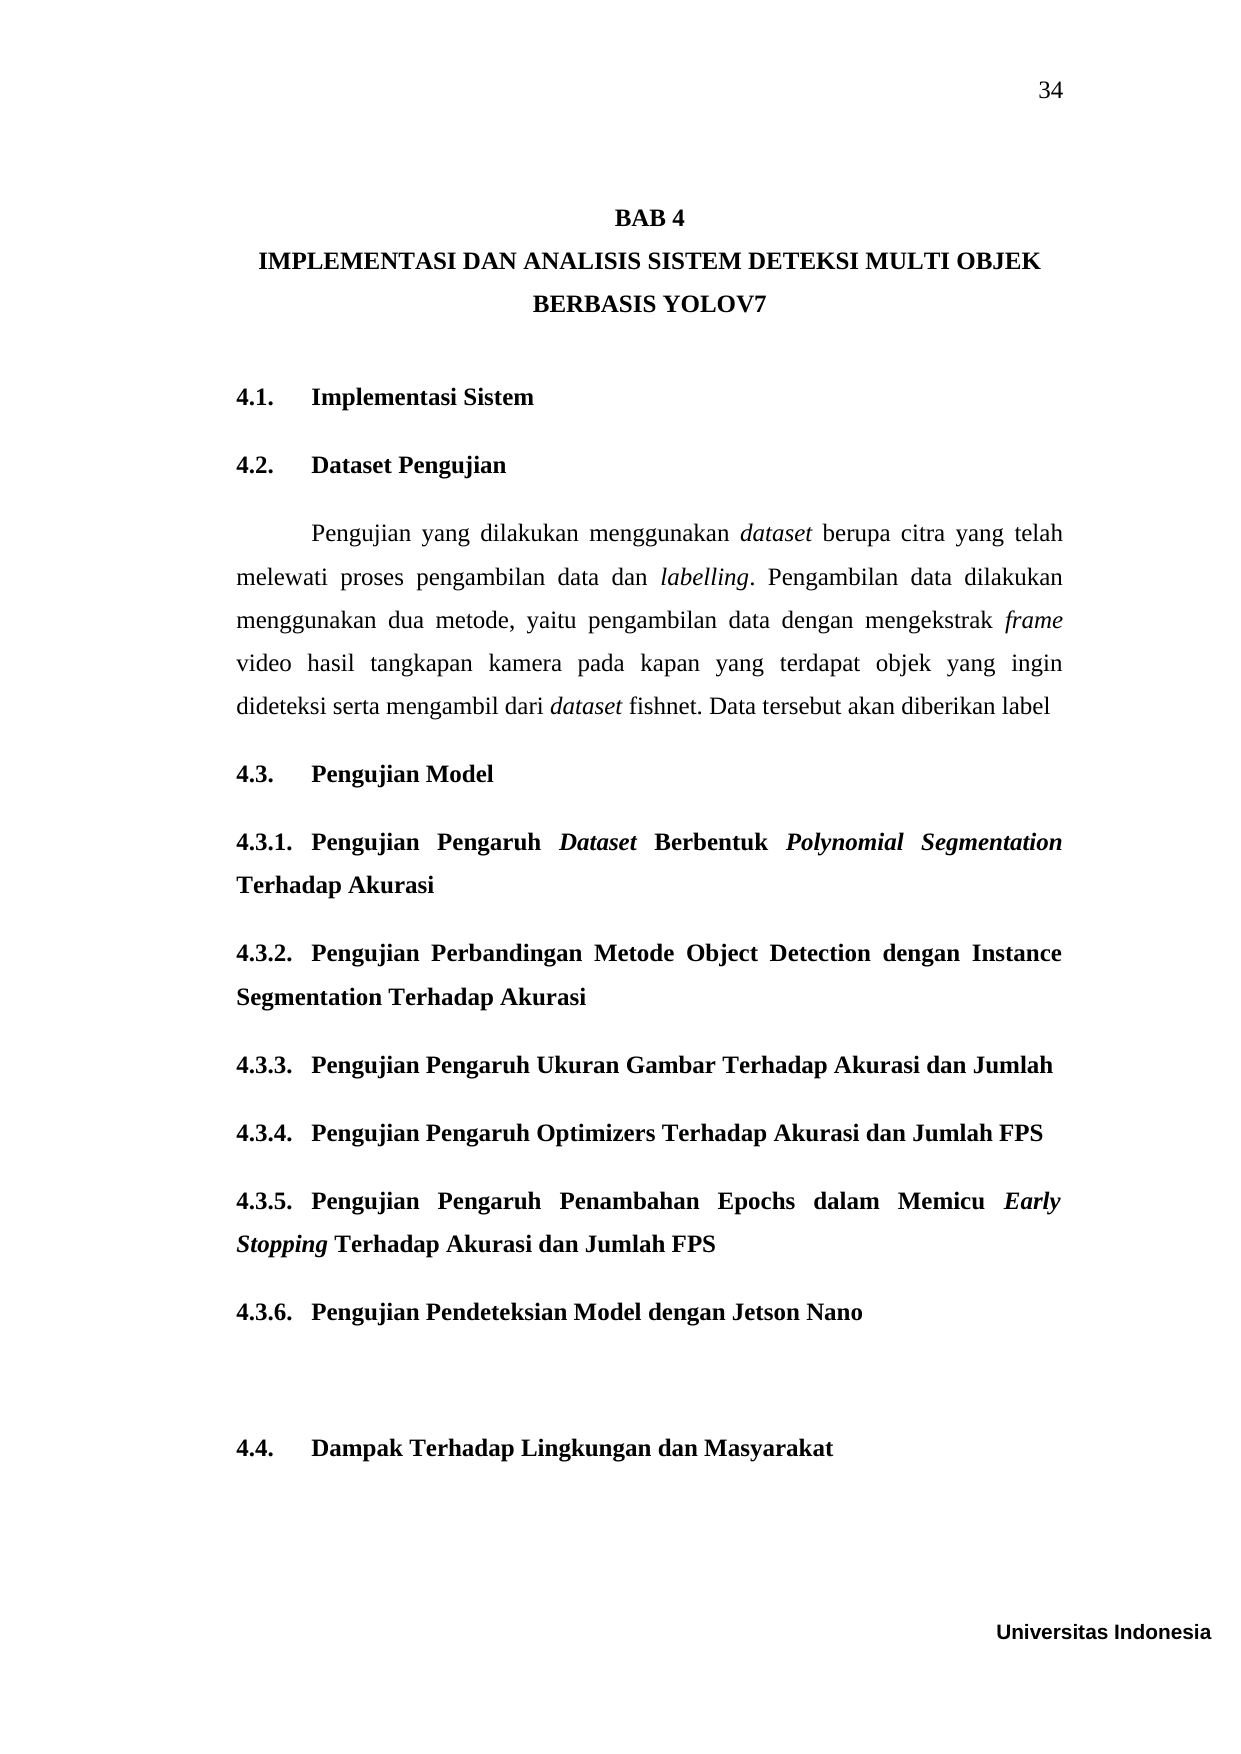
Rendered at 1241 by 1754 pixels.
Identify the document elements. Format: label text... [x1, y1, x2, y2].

text Pengujian yang dilakukan menggunakan dataset berupa citra yang telah melewati proses pengambilan data dan labelling. Pengambilan data dilakukan menggunakan dua metode, yaitu pengambilan data dengan mengekstrak frame video hasil tangkapan kamera pada kapan yang terdapat objek yang ingin dideteksi serta mengambil dari dataset fishnet. Data tersebut akan diberikan label [236, 518, 1063, 720]
subtitle Dampak Terhadap Lingkungan dan Masyarakat [236, 1433, 1063, 1462]
subtitle Pengujian Pendeteksian Model dengan Jetson Nano [236, 1297, 1063, 1326]
subtitle IMPLEMENTASI DAN ANALISIS SISTEM DETEKSI MULTI OBJEK BERBASIS YOLOV7 [236, 203, 1063, 318]
subtitle Pengujian Pengaruh Dataset Berbentuk Polynomial Segmentation Terhadap Akurasi [236, 827, 1063, 899]
subtitle Pengujian Perbandingan Metode Object Detection dengan Instance Segmentation Terhadap Akurasi [236, 938, 1063, 1010]
subtitle Pengujian Model [236, 759, 1063, 788]
subtitle Pengujian Pengaruh Optimizers Terhadap Akurasi dan Jumlah FPS [236, 1118, 1063, 1147]
subtitle Pengujian Pengaruh Ukuran Gambar Terhadap Akurasi dan Jumlah [236, 1050, 1063, 1078]
subtitle Pengujian Pengaruh Penambahan Epochs dalam Memicu Early Stopping Terhadap Akurasi dan Jumlah FPS [236, 1186, 1063, 1258]
subtitle Dataset Pengujian [236, 450, 1063, 479]
subtitle Implementasi Sistem [236, 382, 1063, 411]
